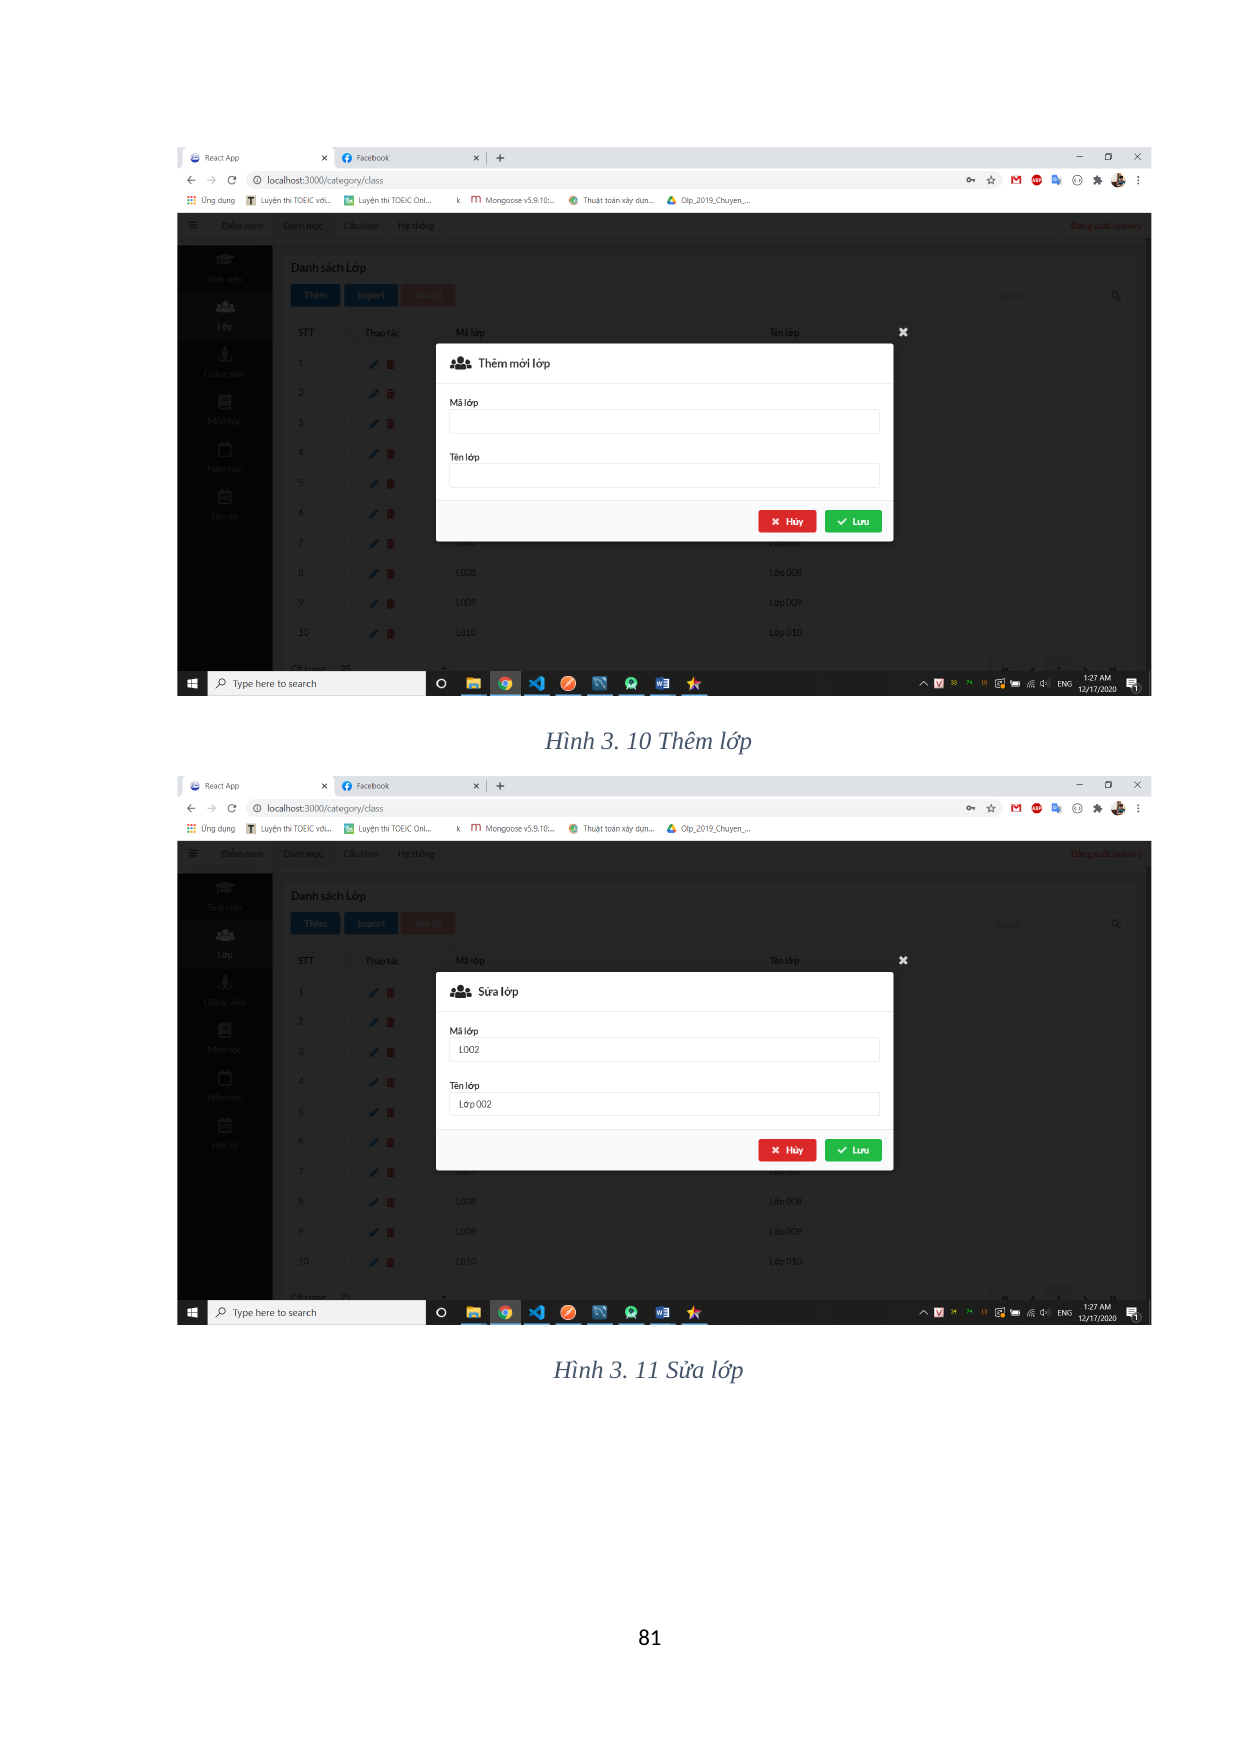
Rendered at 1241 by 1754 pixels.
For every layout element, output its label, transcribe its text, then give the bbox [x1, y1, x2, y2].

picture [177, 147, 1152, 696]
picture [177, 776, 1152, 1325]
text Hình 3. 11 Sửa lớp [177, 1355, 1122, 1383]
text Hình 3. 10 Thêm lớp [177, 726, 1122, 755]
